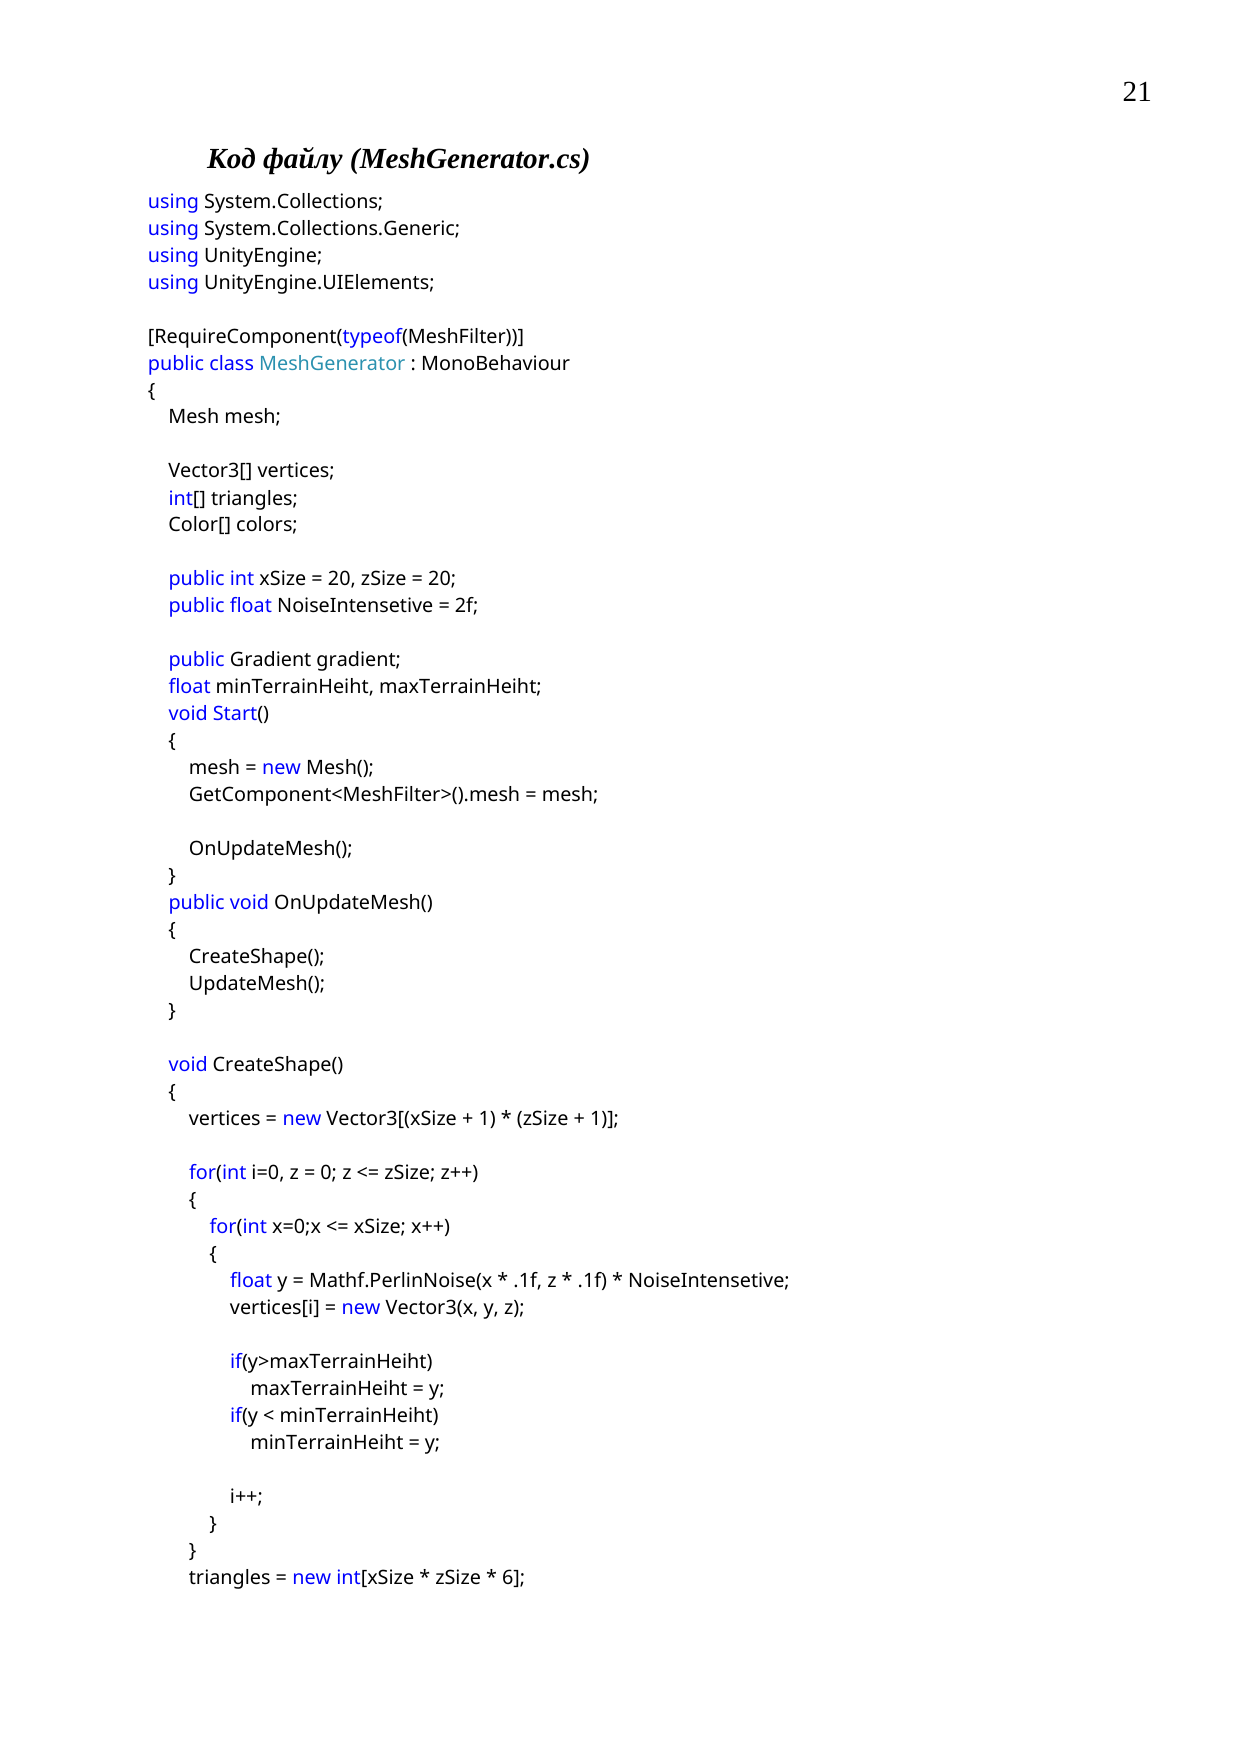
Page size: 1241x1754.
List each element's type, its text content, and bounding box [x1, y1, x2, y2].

text { [148, 915, 1152, 942]
subtitle Код файлу (MeshGenerator.cs) [148, 141, 1152, 174]
text OnUpdateMesh(); [148, 834, 1152, 861]
text mesh = new Mesh(); [148, 753, 1152, 781]
text void CreateShape() [148, 1050, 1152, 1077]
text void Start() [148, 699, 1152, 727]
text } [148, 1536, 1152, 1563]
text } [148, 861, 1152, 888]
text { [148, 1239, 1152, 1266]
text public float NoiseIntensetive = 2f; [148, 592, 1152, 619]
text } [148, 996, 1152, 1023]
text Mesh mesh; [148, 403, 1152, 430]
text public class MeshGenerator : MonoBehaviour [148, 349, 1152, 376]
text using UnityEngine.UIElements; [148, 268, 1152, 295]
text vertices[i] = new Vector3(x, y, z); [148, 1293, 1152, 1320]
text if(y < minTerrainHeiht) [148, 1401, 1152, 1428]
text CreateShape(); [148, 942, 1152, 969]
text UpdateMesh(); [148, 969, 1152, 996]
text public void OnUpdateMesh() [148, 888, 1152, 915]
text { [148, 727, 1152, 753]
text if(y>maxTerrainHeiht) [148, 1347, 1152, 1374]
text { [148, 376, 1152, 403]
text public Gradient gradient; [148, 646, 1152, 673]
text minTerrainHeiht = y; [148, 1428, 1152, 1455]
text triangles = new int[xSize * zSize * 6]; [148, 1563, 1152, 1590]
text { [148, 1185, 1152, 1212]
text Vector3[] vertices; [148, 457, 1152, 484]
text maxTerrainHeiht = y; [148, 1374, 1152, 1401]
text [RequireComponent(typeof(MeshFilter))] [148, 322, 1152, 349]
text vertices = new Vector3[(xSize + 1) * (zSize + 1)]; [148, 1104, 1152, 1131]
text float minTerrainHeiht, maxTerrainHeiht; [148, 673, 1152, 699]
text Color[] colors; [148, 511, 1152, 538]
text } [148, 1509, 1152, 1536]
text i++; [148, 1482, 1152, 1509]
text int[] triangles; [148, 484, 1152, 511]
text using System.Collections; [148, 187, 1152, 214]
text for(int i=0, z = 0; z <= zSize; z++) [148, 1158, 1152, 1185]
text public int xSize = 20, zSize = 20; [148, 565, 1152, 592]
text { [148, 1077, 1152, 1104]
text using UnityEngine; [148, 241, 1152, 268]
text for(int x=0;x <= xSize; x++) [148, 1212, 1152, 1239]
text using System.Collections.Generic; [148, 214, 1152, 241]
text GetComponent<MeshFilter>().mesh = mesh; [148, 781, 1152, 807]
text float y = Mathf.PerlinNoise(x * .1f, z * .1f) * NoiseIntensetive; [148, 1266, 1152, 1293]
